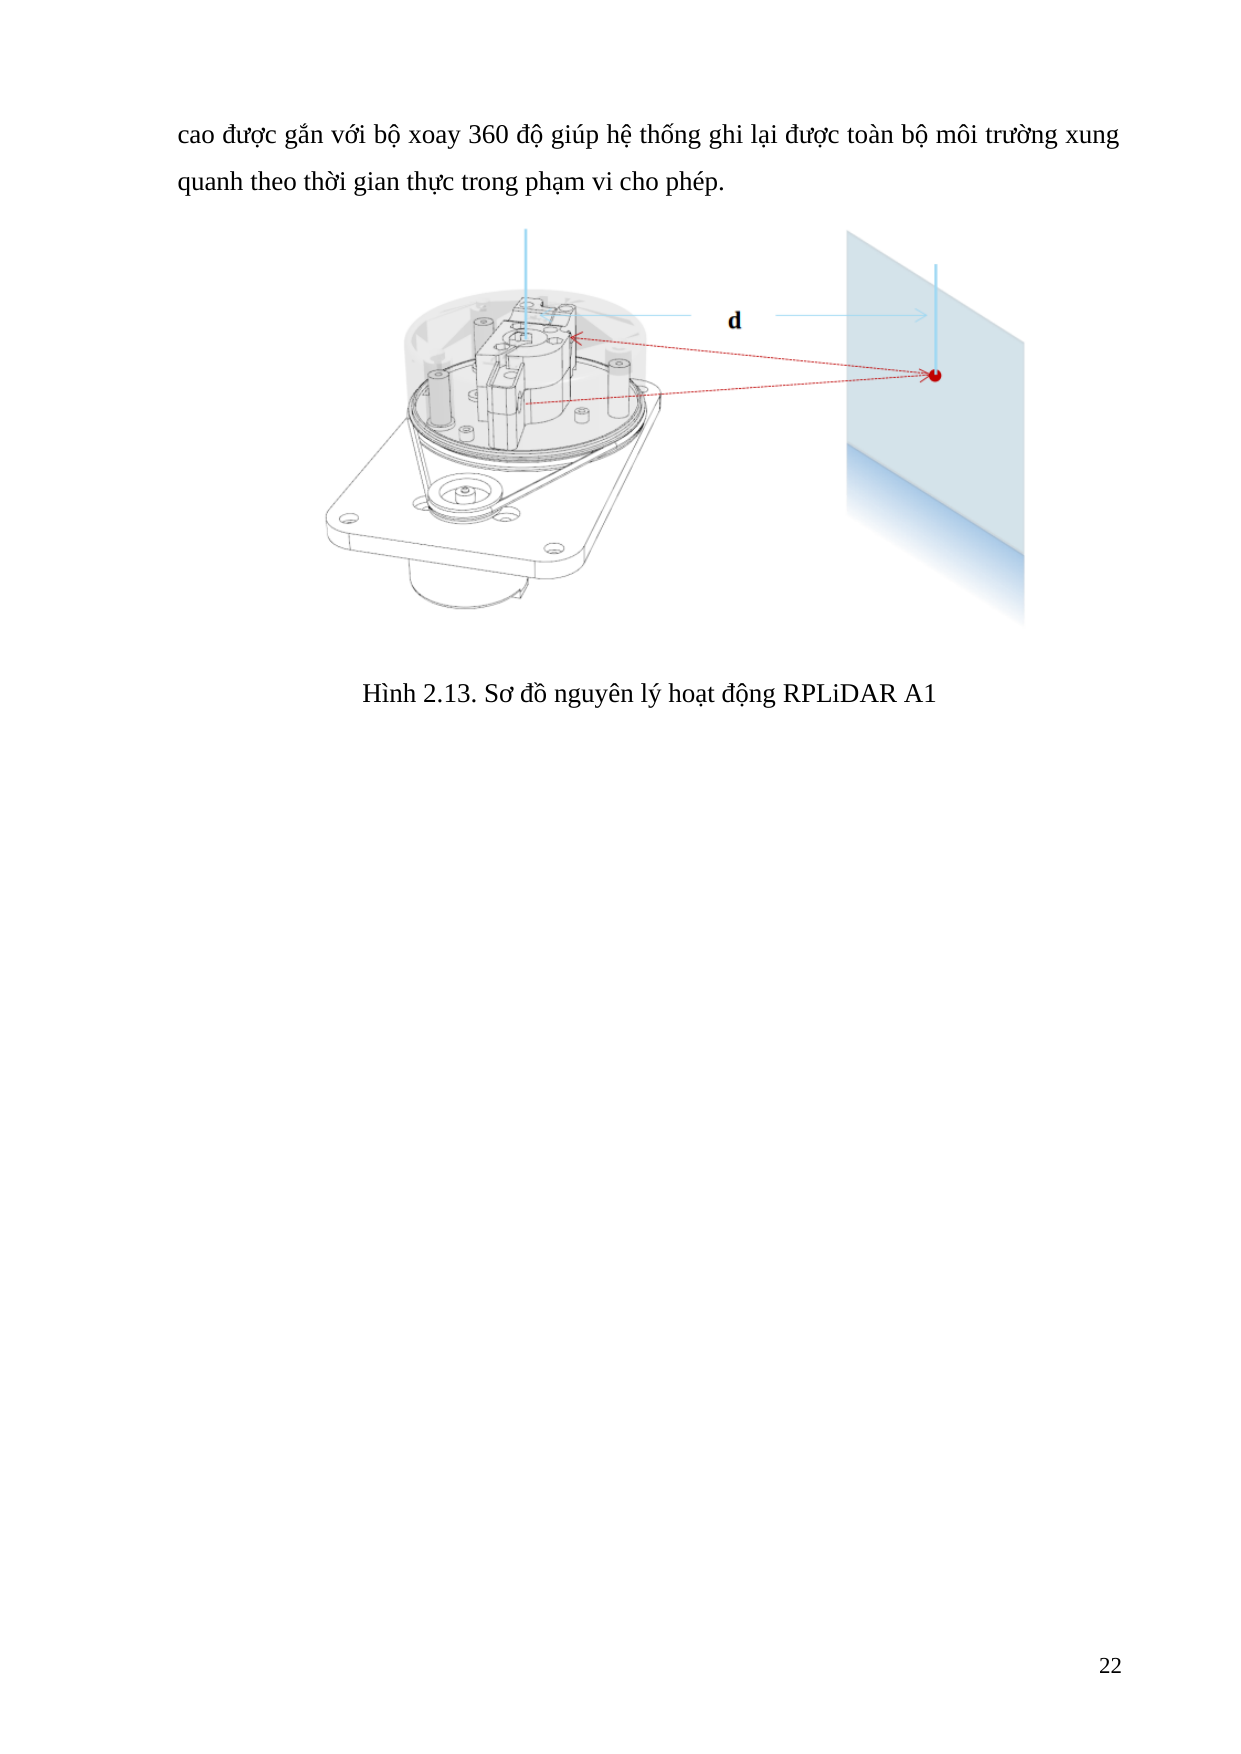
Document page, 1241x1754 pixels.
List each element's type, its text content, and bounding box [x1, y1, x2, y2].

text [177, 118, 1122, 196]
subtitle Hình 2.13. Sơ đồ nguyên lý hoạt động RPLiDAR A1 [177, 677, 1122, 708]
picture [307, 211, 1067, 648]
